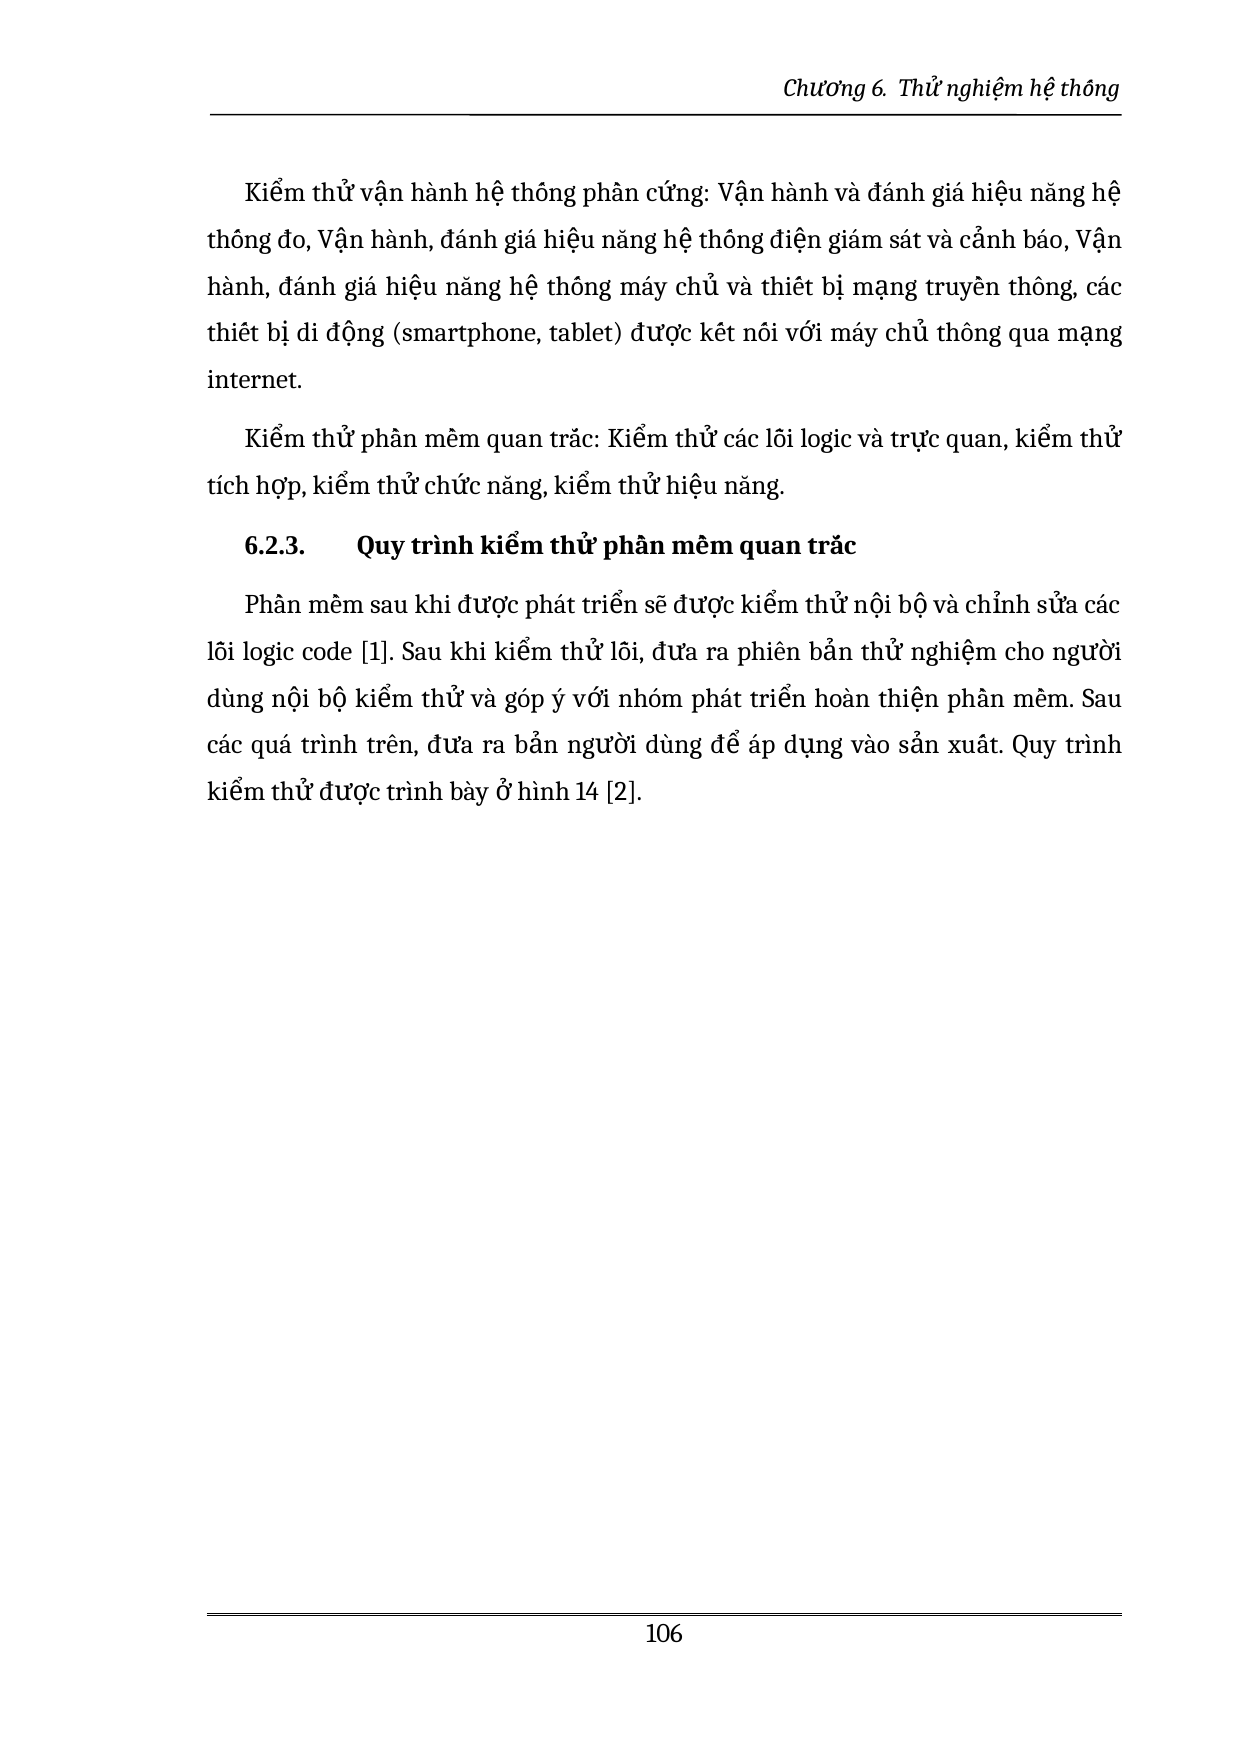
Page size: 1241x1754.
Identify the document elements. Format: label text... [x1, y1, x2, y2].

text Kiểm thử vận hành hệ thống phần cứng: Vận hành và đánh giá hiệu năng hệ thống đo, Vận hành, đánh giá hiệu năng hệ thống điện giám sát và cảnh báo, Vận hành, đánh giá hiệu năng hệ thống máy chủ và thiết bị mạng truyền thông, các thiết bị di động (smartphone, tablet) được kết nối với máy chủ thông qua mạng internet. [207, 177, 1122, 395]
text Phần mềm sau khi được phát triển sẽ được kiểm thử nội bộ và chỉnh sửa các lỗi logic code [1]. Sau khi kiểm thử lỗi, đưa ra phiên bản thử nghiệm cho người dùng nội bộ kiểm thử và góp ý với nhóm phát triển hoàn thiện phần mềm. Sau các quá trình trên, đưa ra bản người dùng để áp dụng vào sản xuất. Quy trình kiểm thử được trình bày ở hình 14 [2]. [207, 589, 1122, 807]
subtitle Quy trình kiểm thử phần mềm quan trắc [244, 529, 1122, 561]
text Kiểm thử phần mềm quan trắc: Kiểm thử các lỗi logic và trực quan, kiểm thử tích hợp, kiểm thử chức năng, kiểm thử hiệu năng. [207, 423, 1122, 501]
